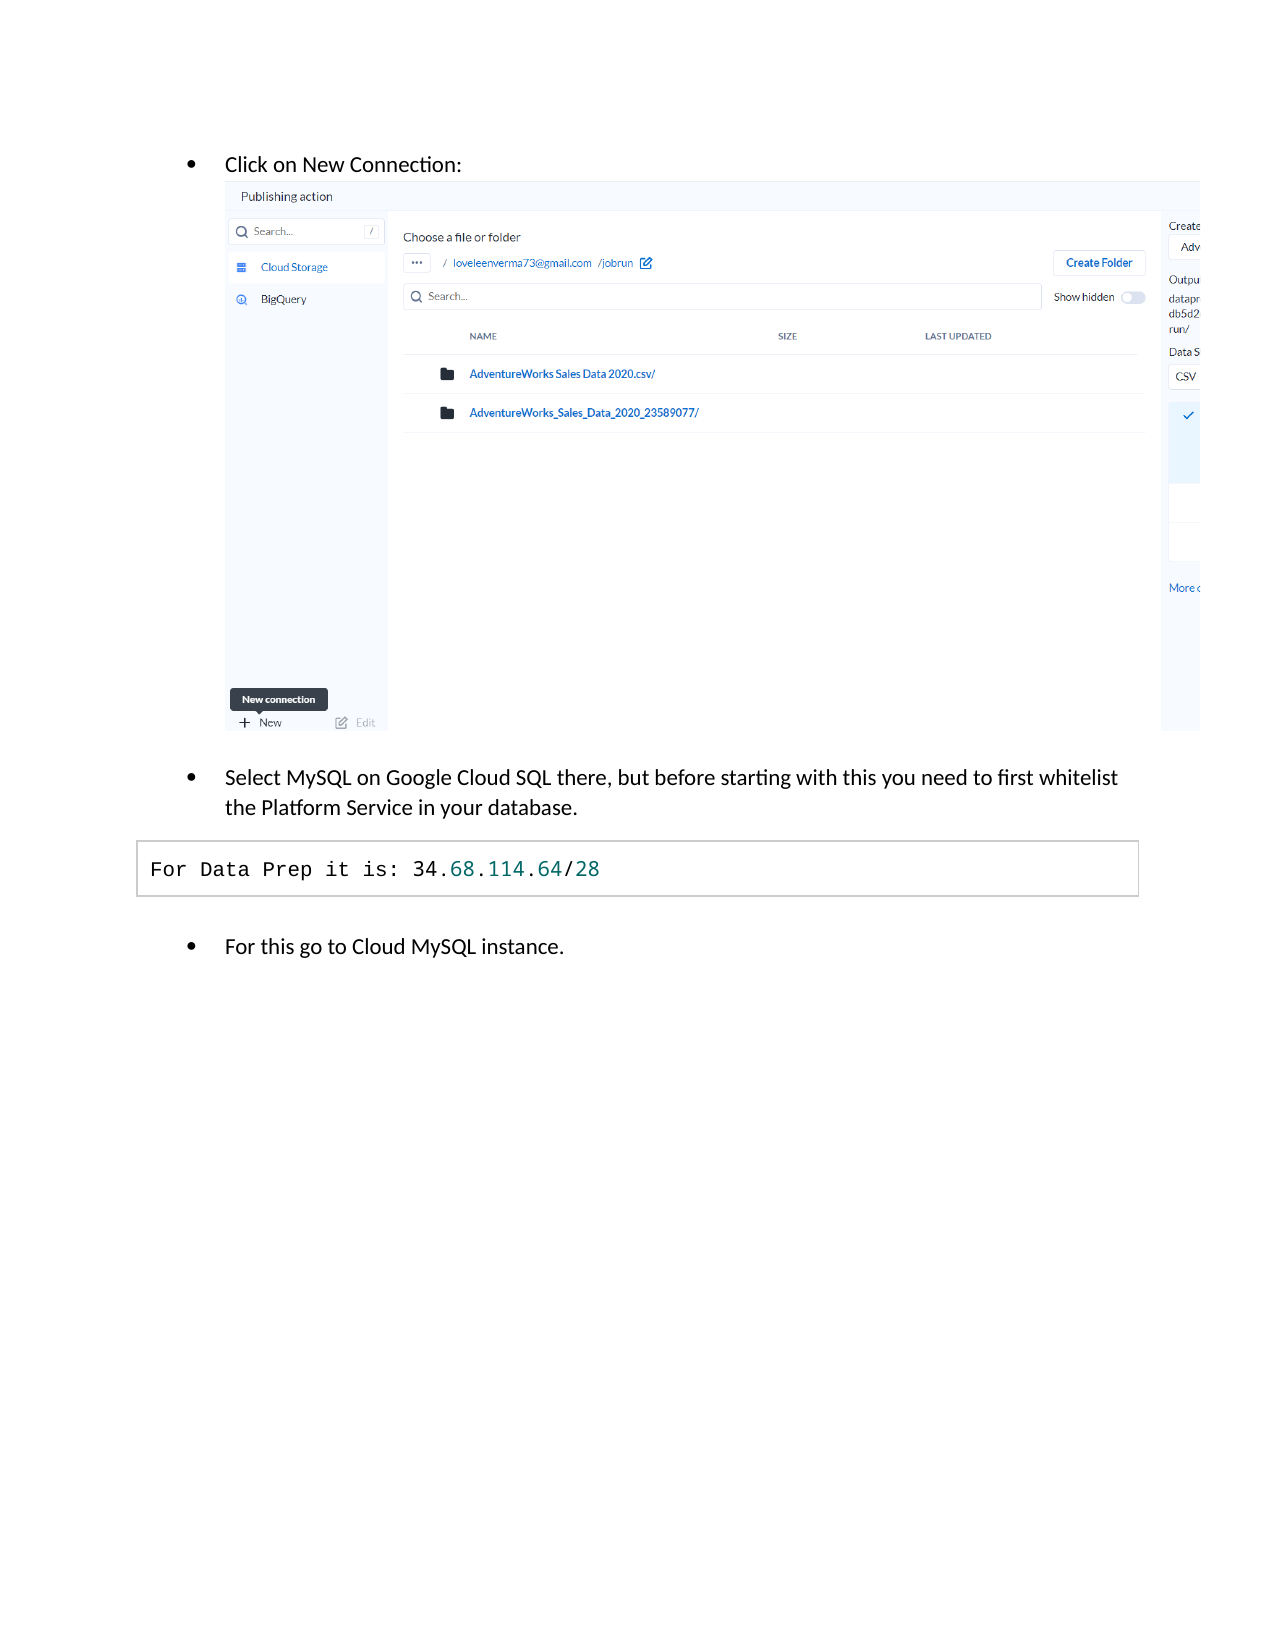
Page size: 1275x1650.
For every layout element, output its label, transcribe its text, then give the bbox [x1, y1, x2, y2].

picture [225, 180, 1200, 731]
list Select MySQL on Google Cloud SQL there, but before starting with this you need to first whitelist the Platform Service in your database. [187, 763, 1125, 822]
list For this go to Cloud MySQL instance. [187, 932, 1125, 960]
text For Data Prep it is: 34.68.114.64/28 [138, 842, 1138, 895]
